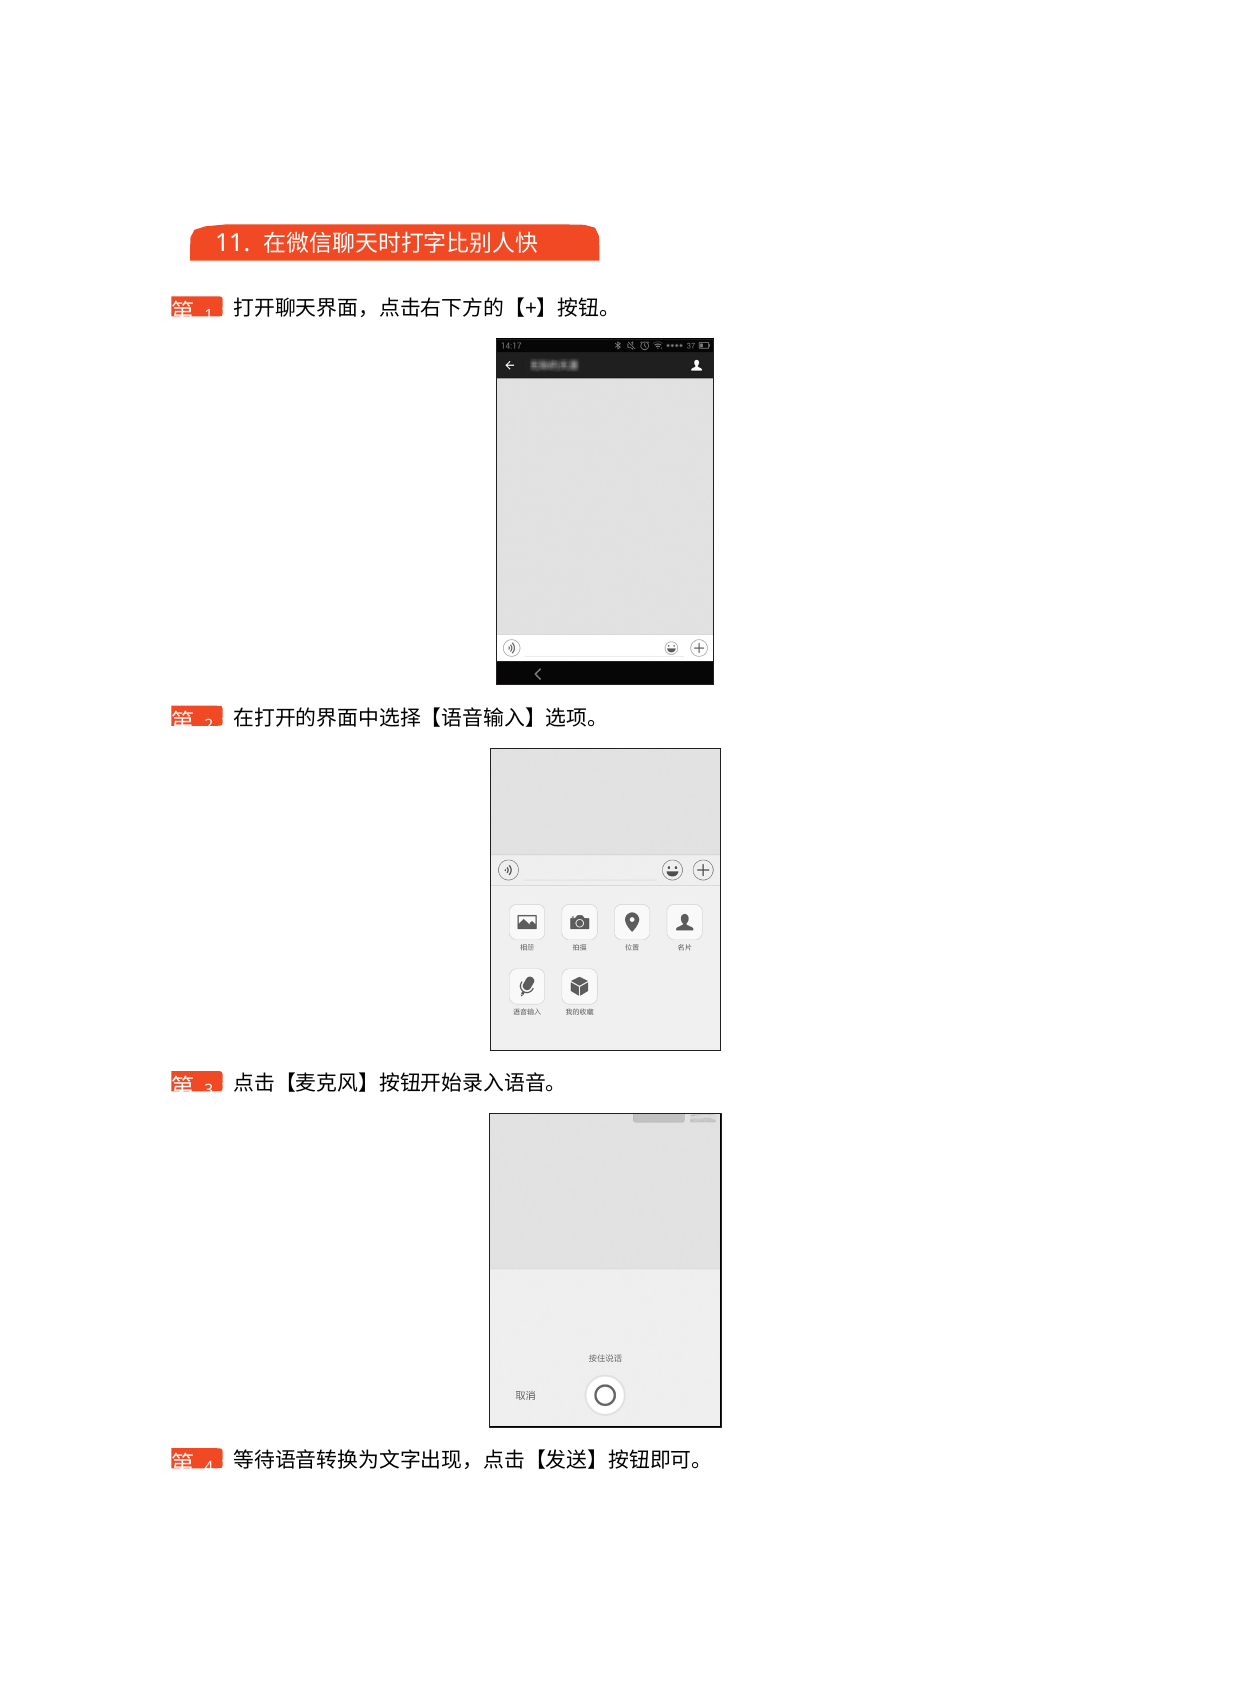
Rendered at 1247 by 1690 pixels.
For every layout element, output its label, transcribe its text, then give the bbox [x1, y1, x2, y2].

picture [491, 749, 720, 1050]
text 打开聊天界面，点击右下方的【+】按钮。 [233, 291, 1097, 322]
picture [490, 1114, 720, 1426]
text 点击【麦克风】按钮开始录入语音。 [233, 1066, 1097, 1096]
picture [497, 340, 713, 684]
text 等待语音转换为文字出现，点击【发送】按钮即可。 [233, 1443, 1097, 1473]
text 在打开的界面中选择【语音输入】选项。 [233, 701, 1097, 731]
